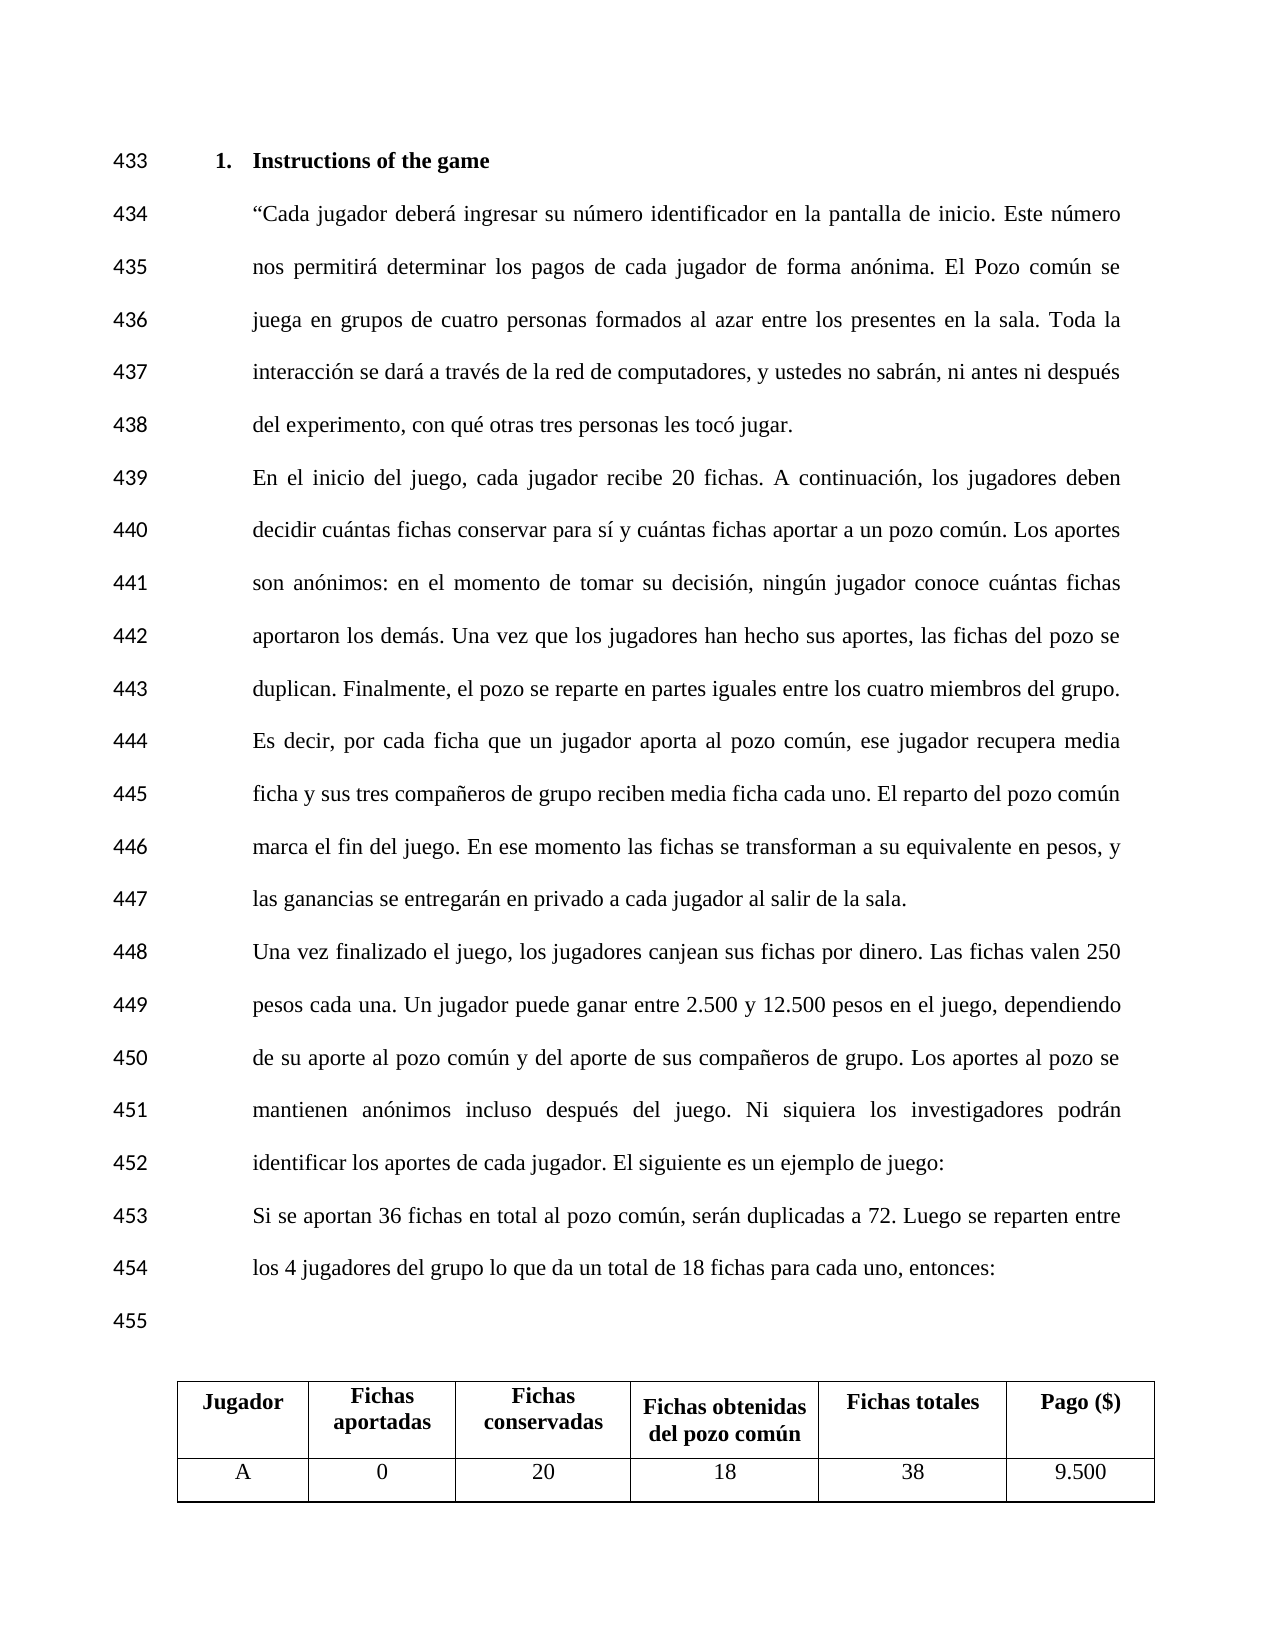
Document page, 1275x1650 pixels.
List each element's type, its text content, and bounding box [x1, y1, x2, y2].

table_cell 20 [456, 1459, 630, 1501]
table_header Fichas aportadas [309, 1382, 455, 1457]
table_header Fichas obtenidas del pozo común [631, 1382, 818, 1457]
table_cell 18 [631, 1459, 818, 1501]
table_cell 38 [819, 1459, 1006, 1501]
list “Cada jugador deberá ingresar su número identificador en la pantalla de inicio. Este número nos permitirá determinar los pagos de cada jugador de forma anónima. El Pozo común se juega en grupos de cuatro personas formados al azar entre los presentes en la sala. Toda la interacción se dará a través de la red de computadores, y ustedes no sabrán, ni antes ni después del experimento, con qué otras tres personas les tocó jugar. [252, 200, 1122, 437]
list Una vez finalizado el juego, los jugadores canjean sus fichas por dinero. Las fichas valen 250 pesos cada una. Un jugador puede ganar entre 2.500 y 12.500 pesos en el juego, dependiendo de su aporte al pozo común y del aporte de sus compañeros de grupo. Los aportes al pozo se mantienen anónimos incluso después del juego. Ni siquiera los investigadores podrán identificar los aportes de cada jugador. El siguiente es un ejemplo de juego: [252, 938, 1122, 1175]
table_cell 0 [309, 1459, 455, 1501]
table_header Fichas conservadas [456, 1382, 630, 1457]
table_cell 9.500 [1007, 1459, 1154, 1501]
table_header Jugador [178, 1382, 308, 1457]
table_cell A [178, 1459, 308, 1501]
list En el inicio del juego, cada jugador recibe 20 fichas. A continuación, los jugadores deben decidir cuántas fichas conservar para sí y cuántas fichas aportar a un pozo común. Los aportes son anónimos: en el momento de tomar su decisión, ningún jugador conoce cuántas fichas aportaron los demás. Una vez que los jugadores han hecho sus aportes, las fichas del pozo se duplican. Finalmente, el pozo se reparte en partes iguales entre los cuatro miembros del grupo. Es decir, por cada ficha que un jugador aporta al pozo común, ese jugador recupera media ficha y sus tres compañeros de grupo reciben media ficha cada uno. El reparto del pozo común marca el fin del juego. En ese momento las fichas se transforman a su equivalente en pesos, y las ganancias se entregarán en privado a cada jugador al salir de la sala. [252, 464, 1122, 912]
list Instructions of the game [215, 148, 1122, 174]
table_header Pago ($) [1007, 1382, 1154, 1457]
list Si se aportan 36 fichas en total al pozo común, serán duplicadas a 72. Luego se reparten entre los 4 jugadores del grupo lo que da un total de 18 fichas para cada uno, entonces: [252, 1202, 1122, 1281]
table_header Fichas totales [819, 1382, 1006, 1457]
